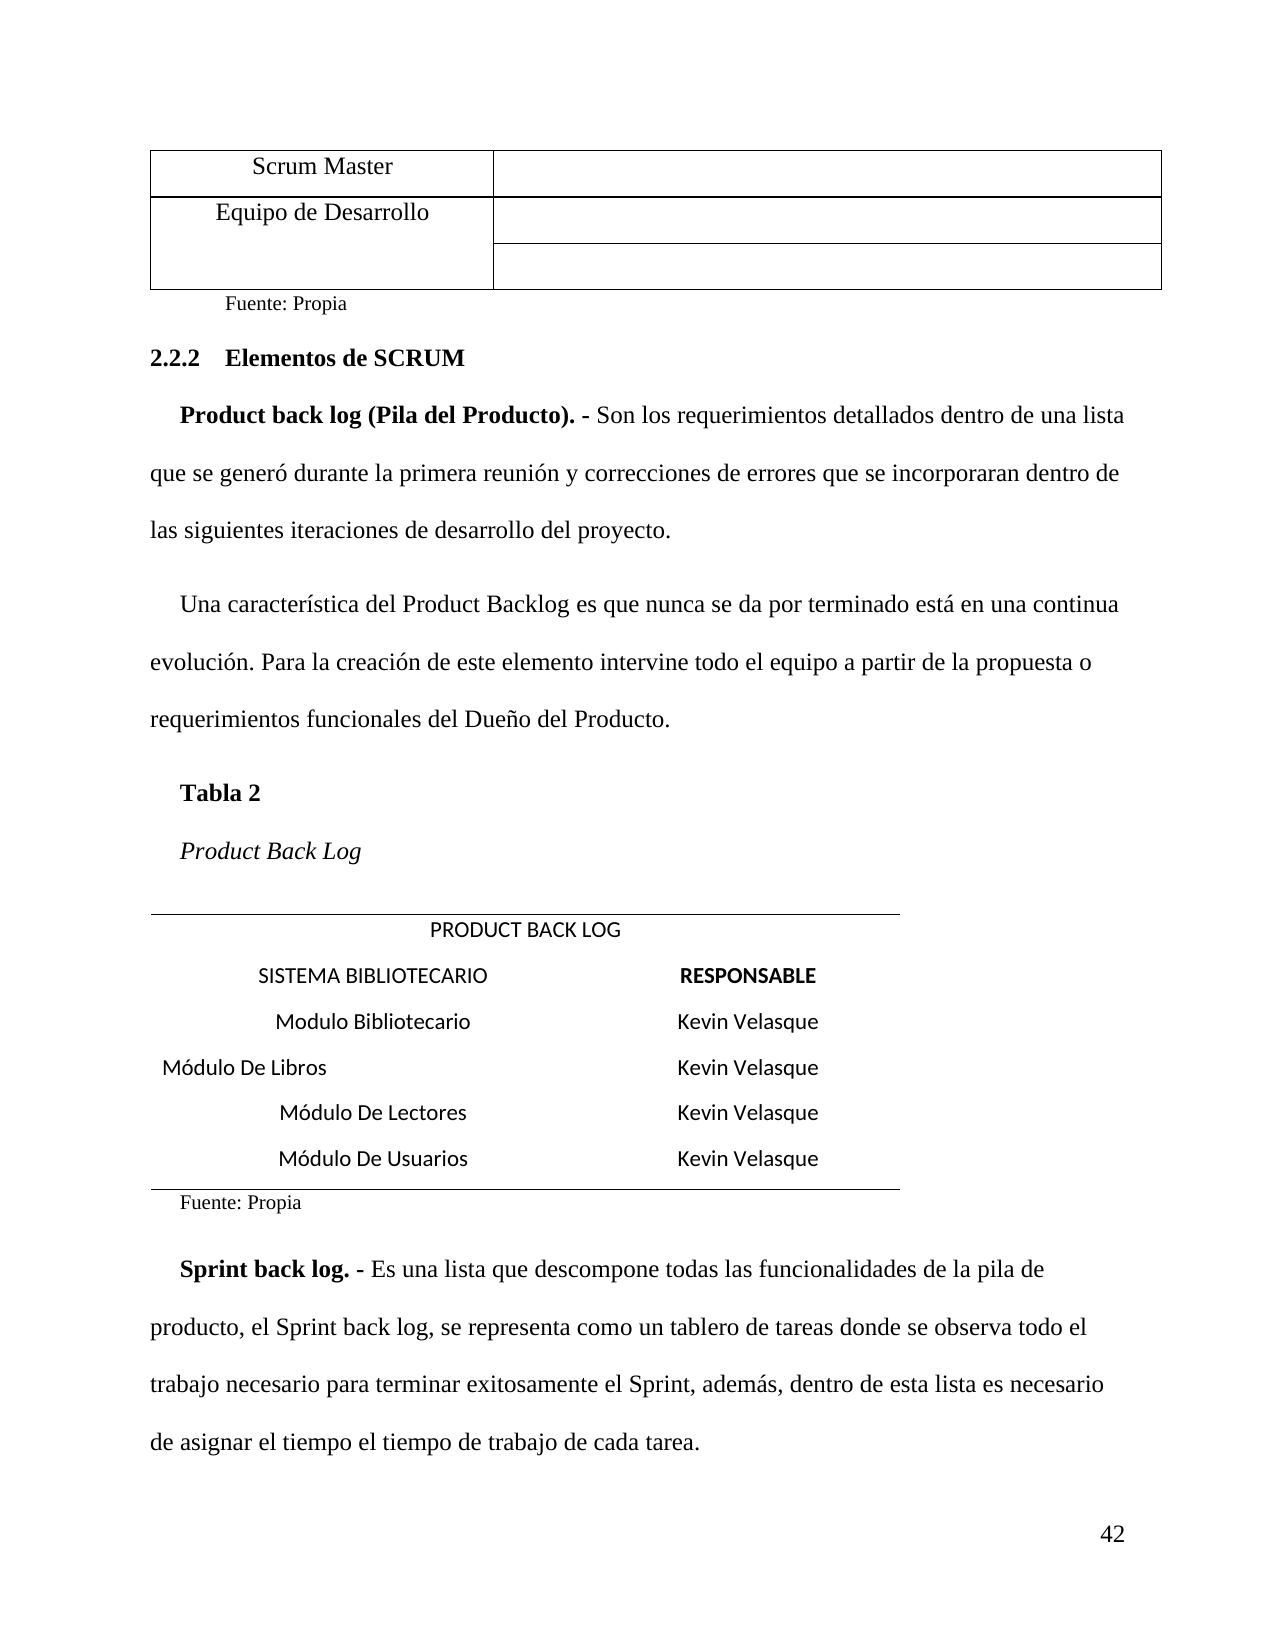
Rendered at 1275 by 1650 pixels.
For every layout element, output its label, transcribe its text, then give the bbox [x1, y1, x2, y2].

text Una característica del Product Backlog es que nunca se da por terminado está en una continua evolución. Para la creación de este elemento intervine todo el equipo a partir de la propuesta o requerimientos funcionales del Dueño del Producto. [150, 589, 1125, 733]
table_cell Kevin Velasque [596, 1053, 900, 1097]
text Fuente: Propia [225, 290, 1125, 314]
table_cell Módulo De Libros [151, 1053, 595, 1097]
text Product back log (Pila del Producto). - Son los requerimientos detallados dentro de una lista que se generó durante la primera reunión y correcciones de errores que se incorporaran dentro de las siguientes iteraciones de desarrollo del proyecto. [150, 400, 1125, 544]
table_cell [494, 151, 1161, 196]
table_cell Equipo de Desarrollo [151, 198, 493, 289]
table_cell Scrum Master [151, 151, 493, 196]
text Tabla 2 Product Back Log [179, 778, 1125, 865]
table_cell [494, 198, 1161, 243]
text Fuente: Propia [150, 1190, 1125, 1214]
table_header PRODUCT BACK LOG [151, 915, 900, 960]
subtitle Elementos de SCRUM [150, 343, 1125, 371]
table_cell Kevin Velasque [596, 1098, 900, 1143]
text Sprint back log. - Es una lista que descompone todas las funcionalidades de la pila de producto, el Sprint back log, se representa como un tablero de tareas donde se observa todo el trabajo necesario para terminar exitosamente el Sprint, además, dentro de esta lista es necesario de asignar el tiempo el tiempo de trabajo de cada tarea. [150, 1254, 1125, 1456]
table_cell Modulo Bibliotecario [151, 1007, 595, 1052]
table_cell RESPONSABLE [596, 961, 900, 1006]
table_cell Módulo De Lectores [151, 1098, 595, 1143]
table_cell Kevin Velasque [596, 1144, 900, 1189]
table_cell Módulo De Usuarios [151, 1144, 595, 1189]
table_cell SISTEMA BIBLIOTECARIO [151, 961, 595, 1006]
table_cell Kevin Velasque [596, 1007, 900, 1052]
table_cell [494, 244, 1161, 289]
